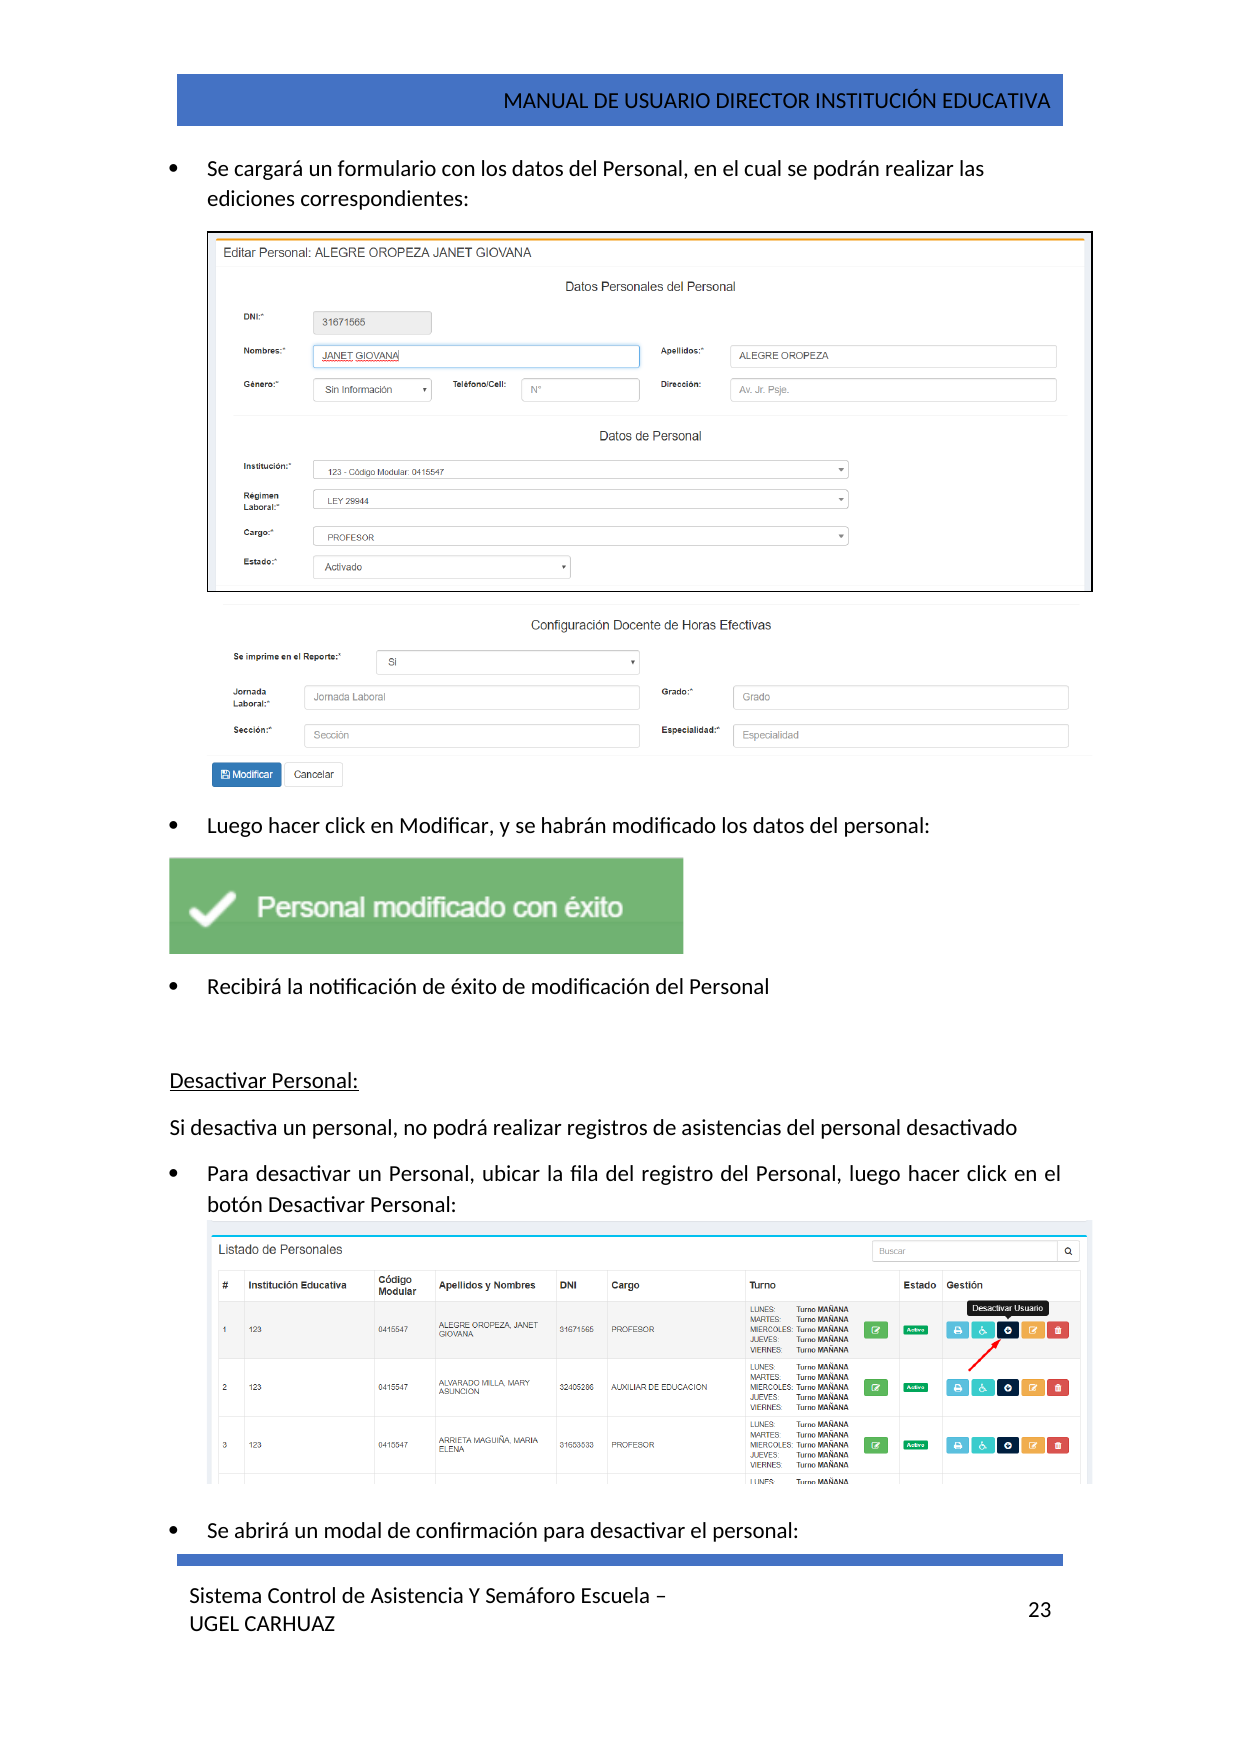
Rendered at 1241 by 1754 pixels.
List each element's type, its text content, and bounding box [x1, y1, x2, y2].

text Desactivar Personal: [169, 1066, 1063, 1094]
picture [208, 233, 1091, 591]
list Recibirá la notificación de éxito de modificación del Personal [169, 972, 1063, 1000]
list Luego hacer click en Modificar, y se habrán modificado los datos del personal: [169, 811, 1063, 839]
list Para desactivar un Personal, ubicar la fila del registro del Personal, luego hacer click en el botón Desactivar Personal: [169, 1159, 1063, 1218]
text Si desactiva un personal, no podrá realizar registros de asistencias del personal desactivado [169, 1113, 1063, 1141]
picture [169, 857, 684, 954]
list Se cargará un formulario con los datos del Personal, en el cual se podrán realizar las ediciones correspondientes: [169, 154, 1063, 212]
list Se abrirá un modal de confirmación para desactivar el personal: [169, 1516, 1063, 1544]
picture [206, 1220, 1093, 1484]
picture [206, 594, 1093, 793]
